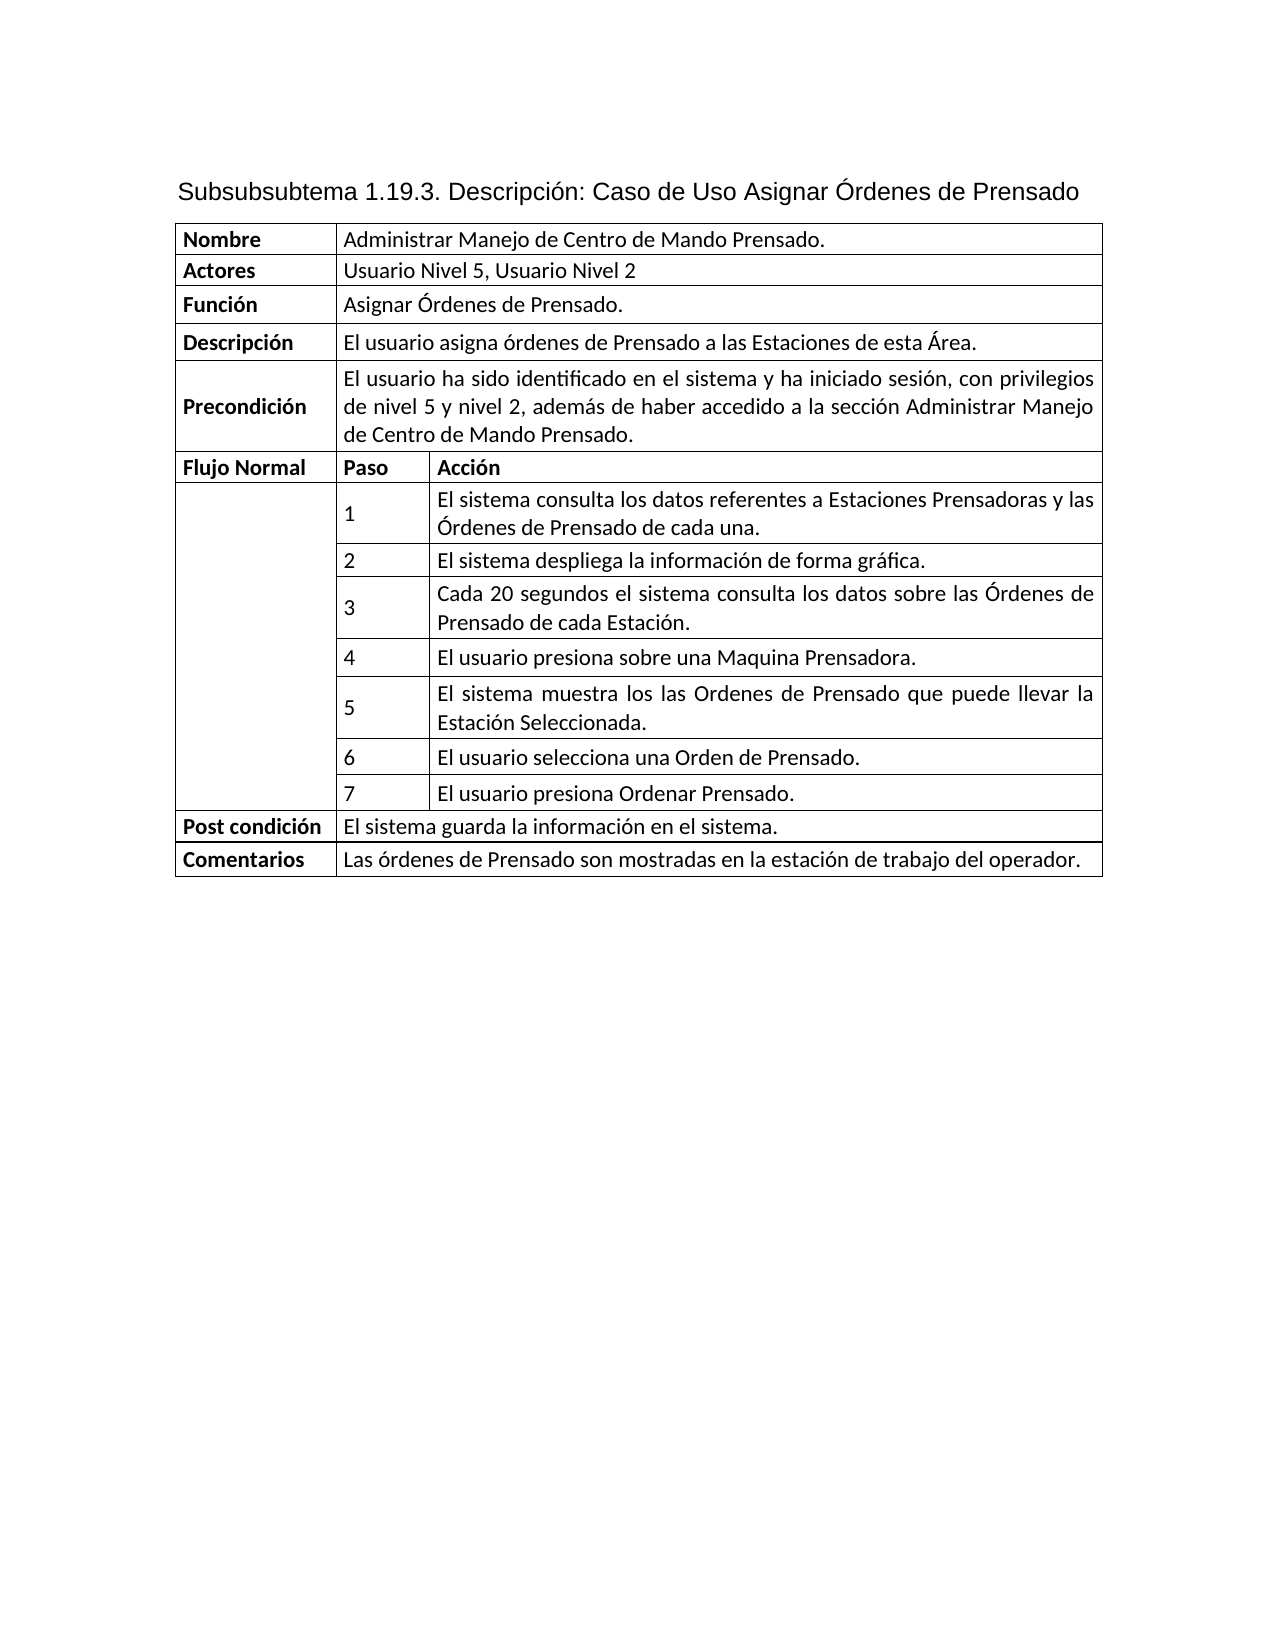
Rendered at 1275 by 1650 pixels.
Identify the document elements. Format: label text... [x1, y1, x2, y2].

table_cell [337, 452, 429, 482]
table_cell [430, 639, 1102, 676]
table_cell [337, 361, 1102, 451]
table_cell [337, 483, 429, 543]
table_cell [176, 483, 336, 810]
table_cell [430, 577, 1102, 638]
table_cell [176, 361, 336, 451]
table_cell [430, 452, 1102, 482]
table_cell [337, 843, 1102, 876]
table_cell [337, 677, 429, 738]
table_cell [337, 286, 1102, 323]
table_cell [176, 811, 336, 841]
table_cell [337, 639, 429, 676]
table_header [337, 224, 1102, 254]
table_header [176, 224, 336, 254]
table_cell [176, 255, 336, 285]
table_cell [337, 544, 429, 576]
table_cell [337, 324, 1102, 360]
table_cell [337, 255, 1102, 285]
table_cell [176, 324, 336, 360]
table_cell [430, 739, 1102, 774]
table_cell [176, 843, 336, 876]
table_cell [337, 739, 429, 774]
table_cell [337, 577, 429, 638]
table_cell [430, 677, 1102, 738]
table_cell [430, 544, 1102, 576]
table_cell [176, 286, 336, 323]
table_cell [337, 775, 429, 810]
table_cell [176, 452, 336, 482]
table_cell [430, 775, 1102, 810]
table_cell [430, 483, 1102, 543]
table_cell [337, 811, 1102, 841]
subtitle Subsubsubtema 1.19.3. Descripción: Caso de Uso Asignar Órdenes de Prensado [177, 177, 1157, 206]
